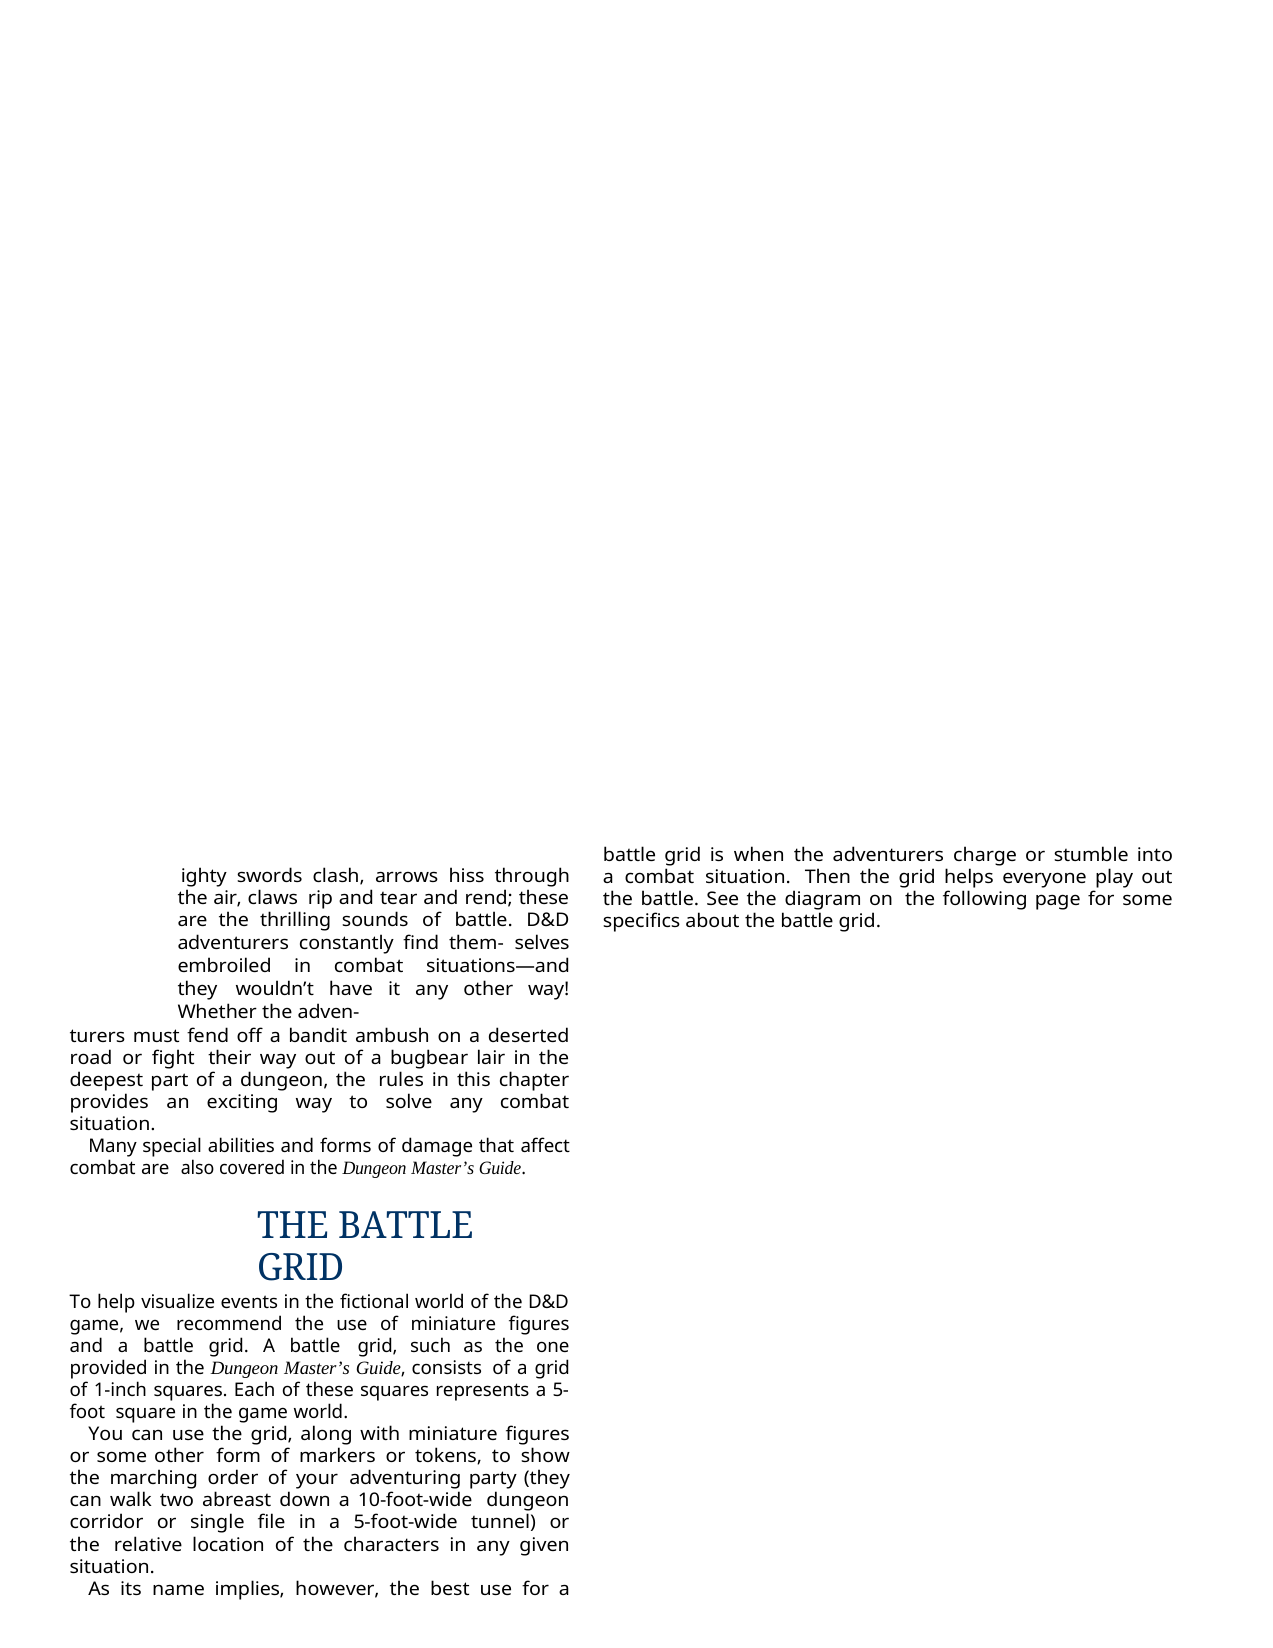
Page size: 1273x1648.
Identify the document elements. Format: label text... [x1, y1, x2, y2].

text As its name implies, however, the best use for a battle grid is when the adventurers charge or stumble into a combat situation. Then the grid helps everyone play out the battle. See the diagram on the following page for some specifics about the battle grid. [603, 844, 1173, 932]
text You can use the grid, along with miniature figures or some other form of markers or tokens, to show the marching order of your adventuring party (they can walk two abreast down a 10-foot-wide dungeon corridor or single file in a 5-foot-wide tunnel) or the relative location of the characters in any given situation. [69, 1423, 570, 1577]
text Many special abilities and forms of damage that affect combat are also covered in the Dungeon Master’s Guide. [69, 1135, 570, 1179]
text THE BATTLE GRID [257, 1206, 570, 1288]
text ighty swords clash, arrows hiss through the air, claws rip and tear and rend; these are the thrilling sounds of battle. D&D adventurers constantly find them- selves embroiled in combat situations—and they wouldn’t have it any other way! Whether the adven- [177, 864, 570, 1023]
text To help visualize events in the fictional world of the D&D game, we recommend the use of miniature figures and a battle grid. A battle grid, such as the one provided in the Dungeon Master’s Guide, consists of a grid of 1-inch squares. Each of these squares represents a 5-foot square in the game world. [69, 1290, 570, 1423]
text turers must fend off a bandit ambush on a deserted road or fight their way out of a bugbear lair in the deepest part of a dungeon, the rules in this chapter provides an exciting way to solve any combat situation. [69, 1024, 570, 1135]
